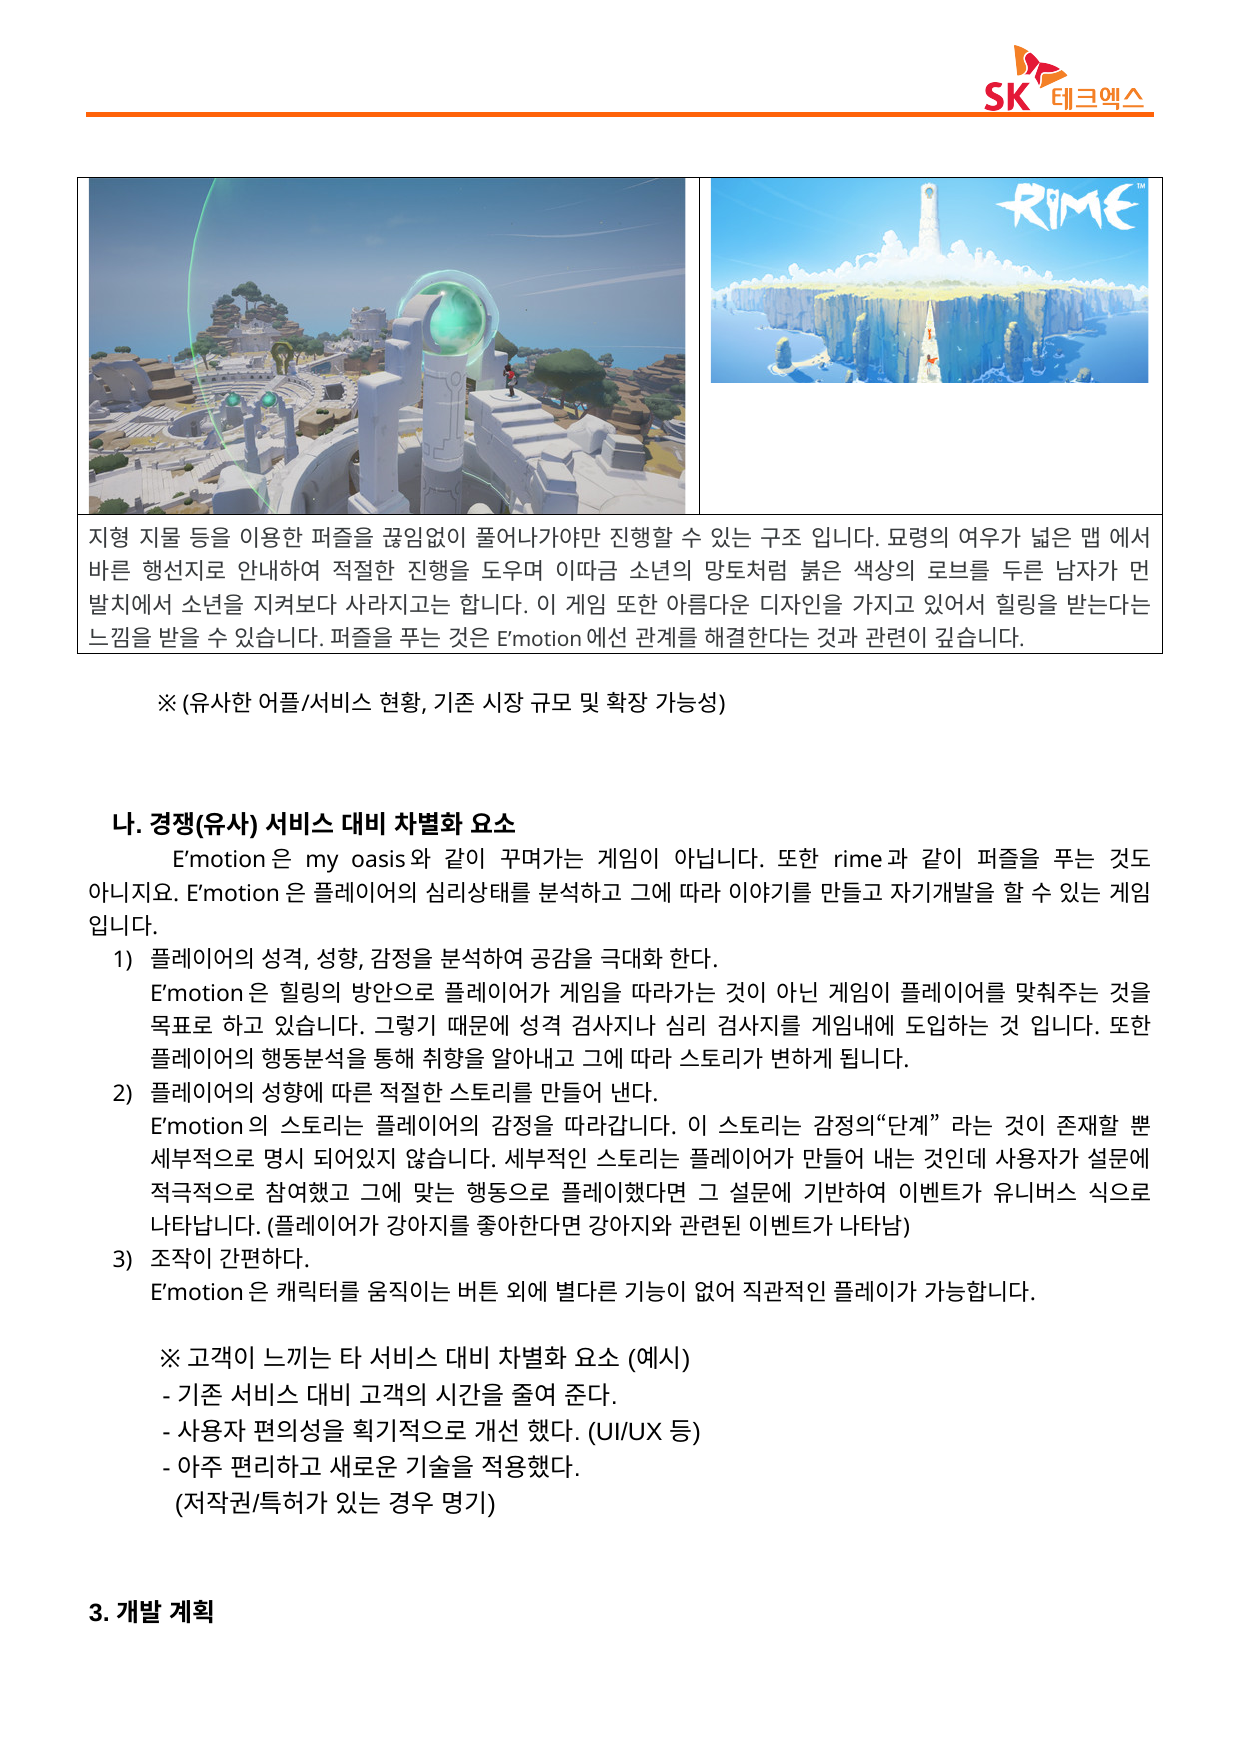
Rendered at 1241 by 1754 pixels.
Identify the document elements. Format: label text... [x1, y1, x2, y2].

text - 아주 편리하고 새로운 기술을 적용했다. [89, 1448, 1152, 1484]
table_cell [686, 178, 699, 513]
picture [88, 178, 686, 514]
text - 사용자 편의성을 획기적으로 개선 했다. (UI/UX 등) [89, 1411, 1152, 1448]
text E’motion의 스토리는 플레이어의 감정을 따라갑니다. 이 스토리는 감정의“단계” 라는 것이 존재할 뿐 세부적으로 명시 되어있지 않습니다. 세부적인 스토리는 플레이어가 만들어 내는 것인데 사용자가 설문에 적극적으로 참여했고 그에 맞는 행동으로 플레이했다면 그 설문에 기반하여 이벤트가 유니버스 식으로 나타납니다. (플레이어가 강아지를 좋아한다면 강아지와 관련된 이벤트가 나타남) [150, 1108, 1152, 1241]
table_cell [700, 178, 1162, 513]
text E’motion은 캐릭터를 움직이는 버튼 외에 별다른 기능이 없어 직관적인 플레이가 가능합니다. [150, 1274, 1152, 1308]
text (저작권/특허가 있는 경우 명기) [89, 1484, 1152, 1520]
text E’motion은 my oasis와 같이 꾸며가는 게임이 아닙니다. 또한 rime과 같이 퍼즐을 푸는 것도 아니지요. E’motion은 플레이어의 심리상태를 분석하고 그에 따라 이야기를 만들고 자기개발을 할 수 있는 게임 입니다. [89, 841, 1152, 941]
table_cell 지형 지물 등을 이용한 퍼즐을 끊임없이 풀어나가야만 진행할 수 있는 구조 입니다. 묘령의 여우가 넓은 맵 에서 바른 행선지로 안내하여 적절한 진행을 도우며 이따금 소년의 망토처럼 붉은 색상의 로브를 두른 남자가 먼 발치에서 소년을 지켜보다 사라지고는 합니다. 이 게임 또한 아름다운 디자인을 가지고 있어서 힐링을 받는다는 느낌을 받을 수 있습니다. 퍼즐을 푸는 것은 E’motion에선 관계를 해결한다는 것과 관련이 깊습니다. [78, 515, 1162, 653]
picture [984, 45, 1144, 111]
list 플레이어의 성격, 성향, 감정을 분석하여 공감을 극대화 한다. [112, 941, 1152, 974]
text - 기존 서비스 대비 고객의 시간을 줄여 준다. [89, 1375, 1152, 1411]
text 3. 개발 계획 [89, 1593, 1152, 1629]
list 조작이 간편하다. [112, 1241, 1152, 1274]
text ※ (유사한 어플/서비스 현황, 기존 시장 규모 및 확장 가능성) [155, 685, 1152, 718]
text E’motion은 힐링의 방안으로 플레이어가 게임을 따라가는 것이 아닌 게임이 플레이어를 맞춰주는 것을 목표로 하고 있습니다. 그렇기 때문에 성격 검사지나 심리 검사지를 게임내에 도입하는 것 입니다. 또한 플레이어의 행동분석을 통해 취향을 알아내고 그에 따라 스토리가 변하게 됩니다. [150, 974, 1152, 1074]
text 나. 경쟁(유사) 서비스 대비 차별화 요소 [89, 805, 1152, 841]
list 플레이어의 성향에 따른 적절한 스토리를 만들어 낸다. [112, 1074, 1152, 1108]
text ※ 고객이 느끼는 타 서비스 대비 차별화 요소 (예시) [89, 1339, 1152, 1375]
table_cell [78, 178, 88, 513]
picture [710, 178, 1149, 383]
